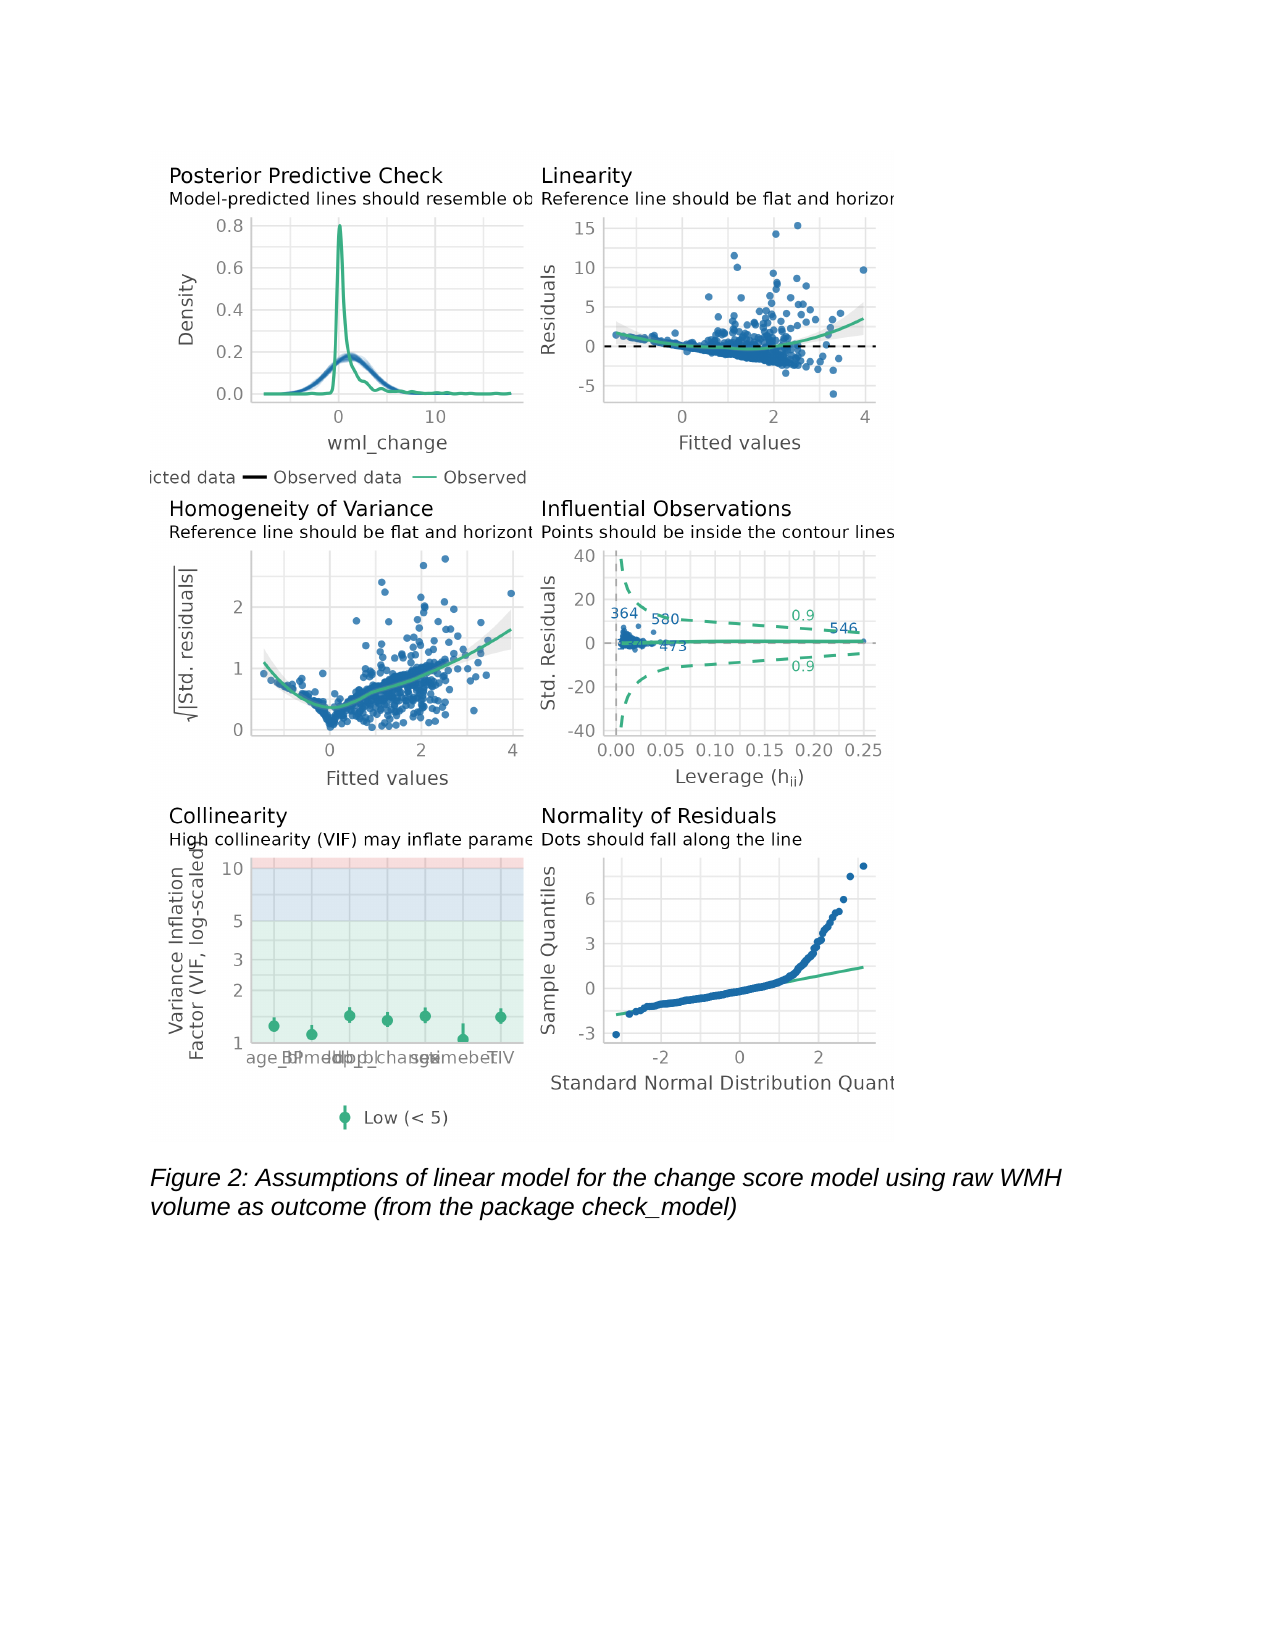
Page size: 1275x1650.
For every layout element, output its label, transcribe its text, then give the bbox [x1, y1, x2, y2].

picture [150, 150, 894, 1142]
text Figure 2: Assumptions of linear model for the change score model using raw WMH volume as outcome (from the package check_model) [150, 1163, 1125, 1220]
